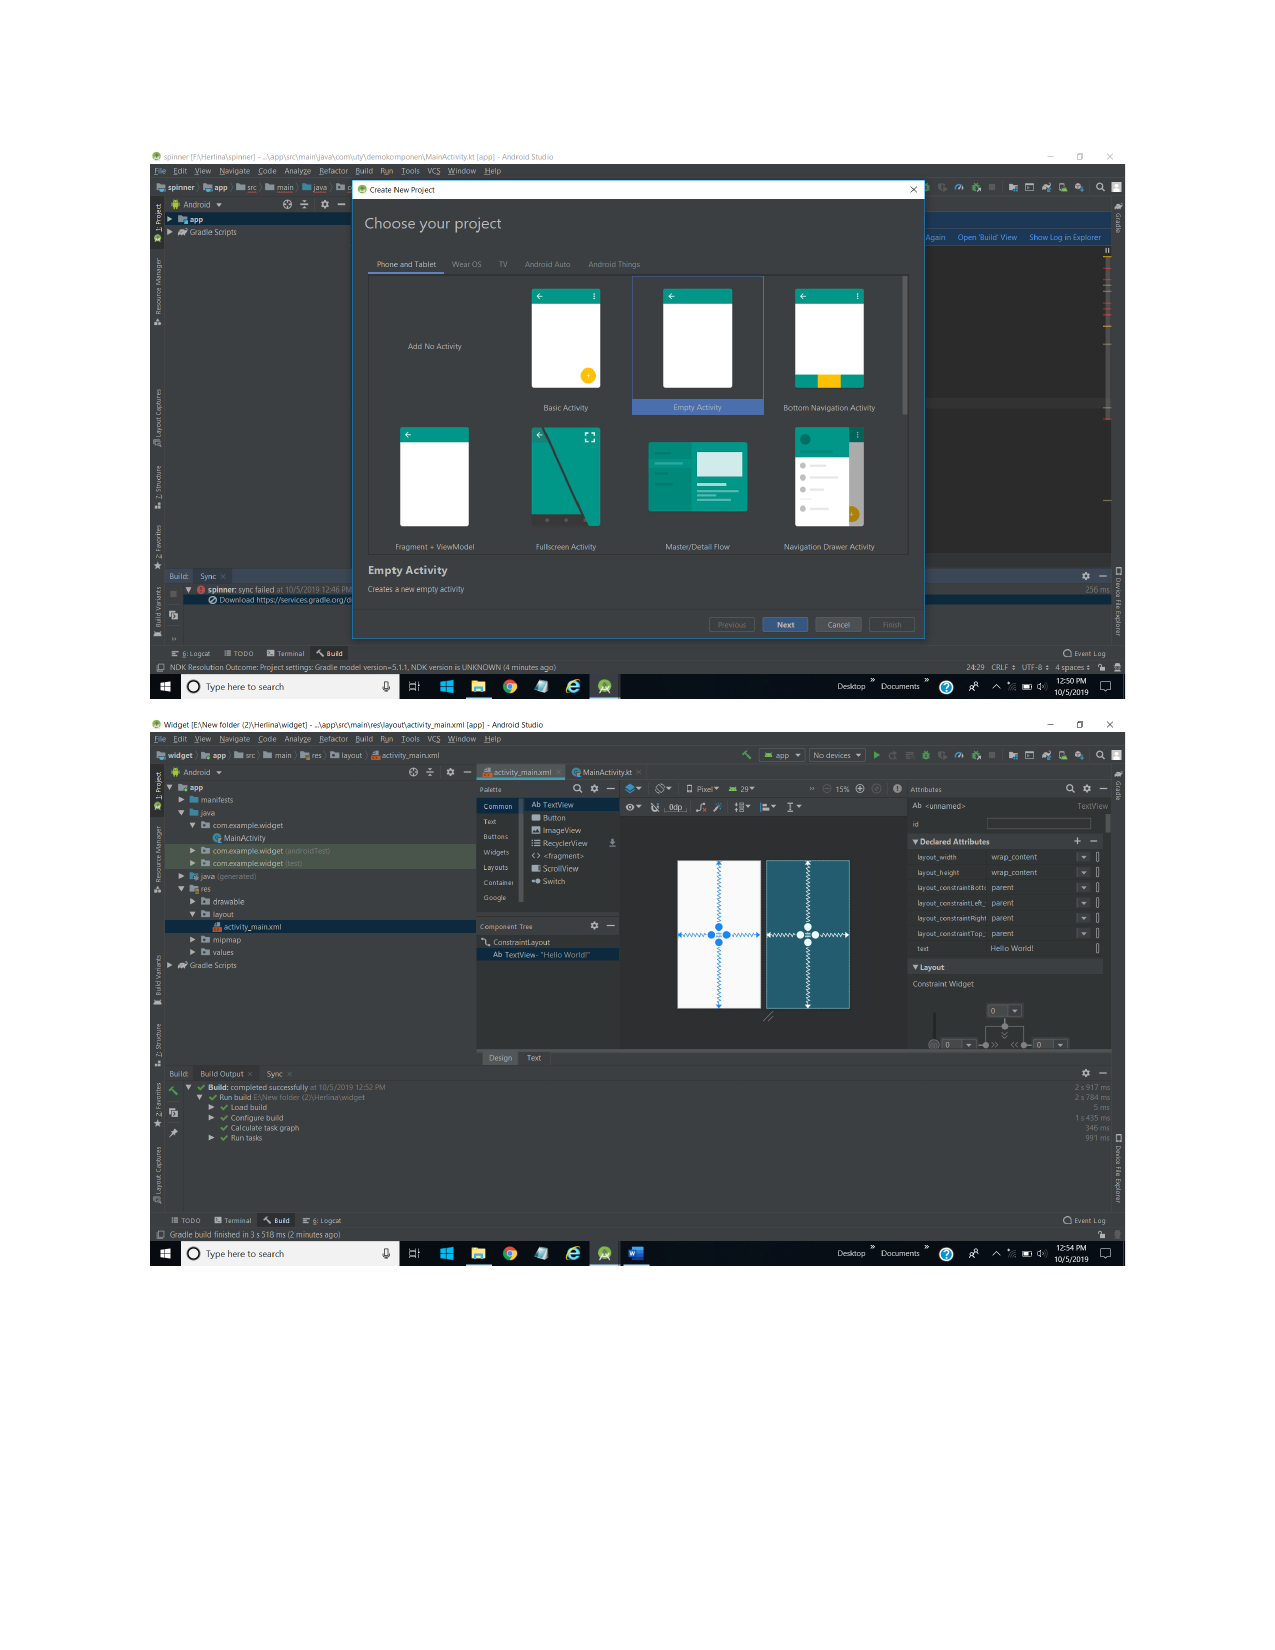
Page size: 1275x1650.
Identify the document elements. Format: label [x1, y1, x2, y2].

picture [150, 717, 1125, 1266]
picture [150, 150, 1125, 699]
